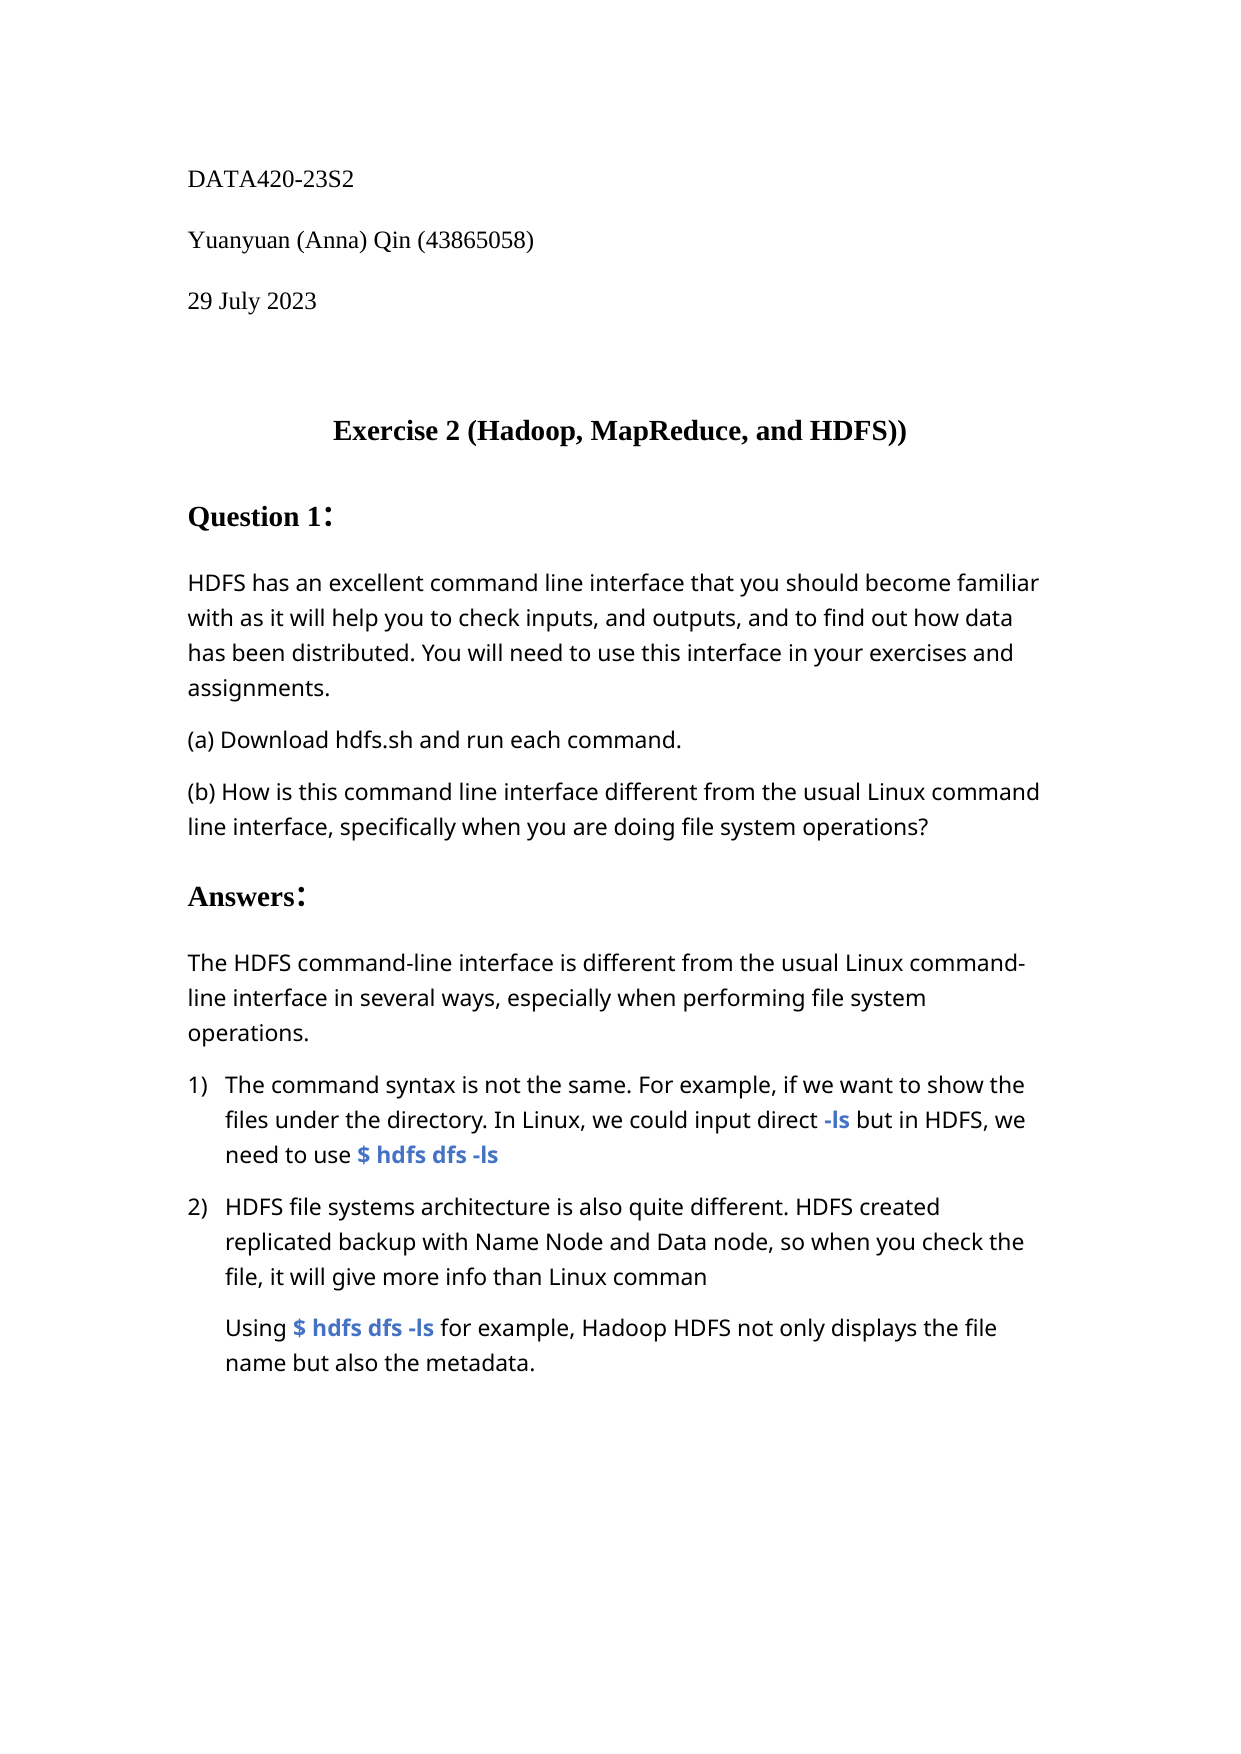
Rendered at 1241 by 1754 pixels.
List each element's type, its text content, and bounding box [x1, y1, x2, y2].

list The command syntax is not the same. For example, if we want to show the files under the directory. In Linux, we could input direct -ls but in HDFS, we need to use $ hdfs dfs -ls [187, 1068, 1053, 1171]
list Using $ hdfs dfs -ls for example, Hadoop HDFS not only displays the file name but also the metadata. [225, 1312, 1053, 1379]
text HDFS has an excellent command line interface that you should become familiar with as it will help you to check inputs, and outputs, and to find out how data has been distributed. You will need to use this interface in your exercises and assignments. [187, 567, 1053, 704]
text DATA420-23S2 [187, 162, 1053, 194]
text Yuanyuan (Anna) Qin (43865058) [187, 223, 1053, 256]
text Question 1： [187, 482, 1053, 547]
text Exercise 2 (Hadoop, MapReduce, and HDFS)) [187, 397, 1053, 462]
list HDFS file systems architecture is also quite different. HDFS created replicated backup with Name Node and Data node, so when you check the file, it will give more info than Linux comman [187, 1190, 1053, 1292]
text (b) How is this command line interface different from the usual Linux command line interface, specifically when you are doing file system operations? [187, 775, 1053, 842]
text The HDFS command-line interface is different from the usual Linux command-line interface in several ways, especially when performing file system operations. [187, 947, 1053, 1049]
text Answers： [187, 862, 1053, 927]
text 29 July 2023 [187, 284, 1053, 317]
text (a) Download hdfs.sh and run each command. [187, 723, 1053, 756]
